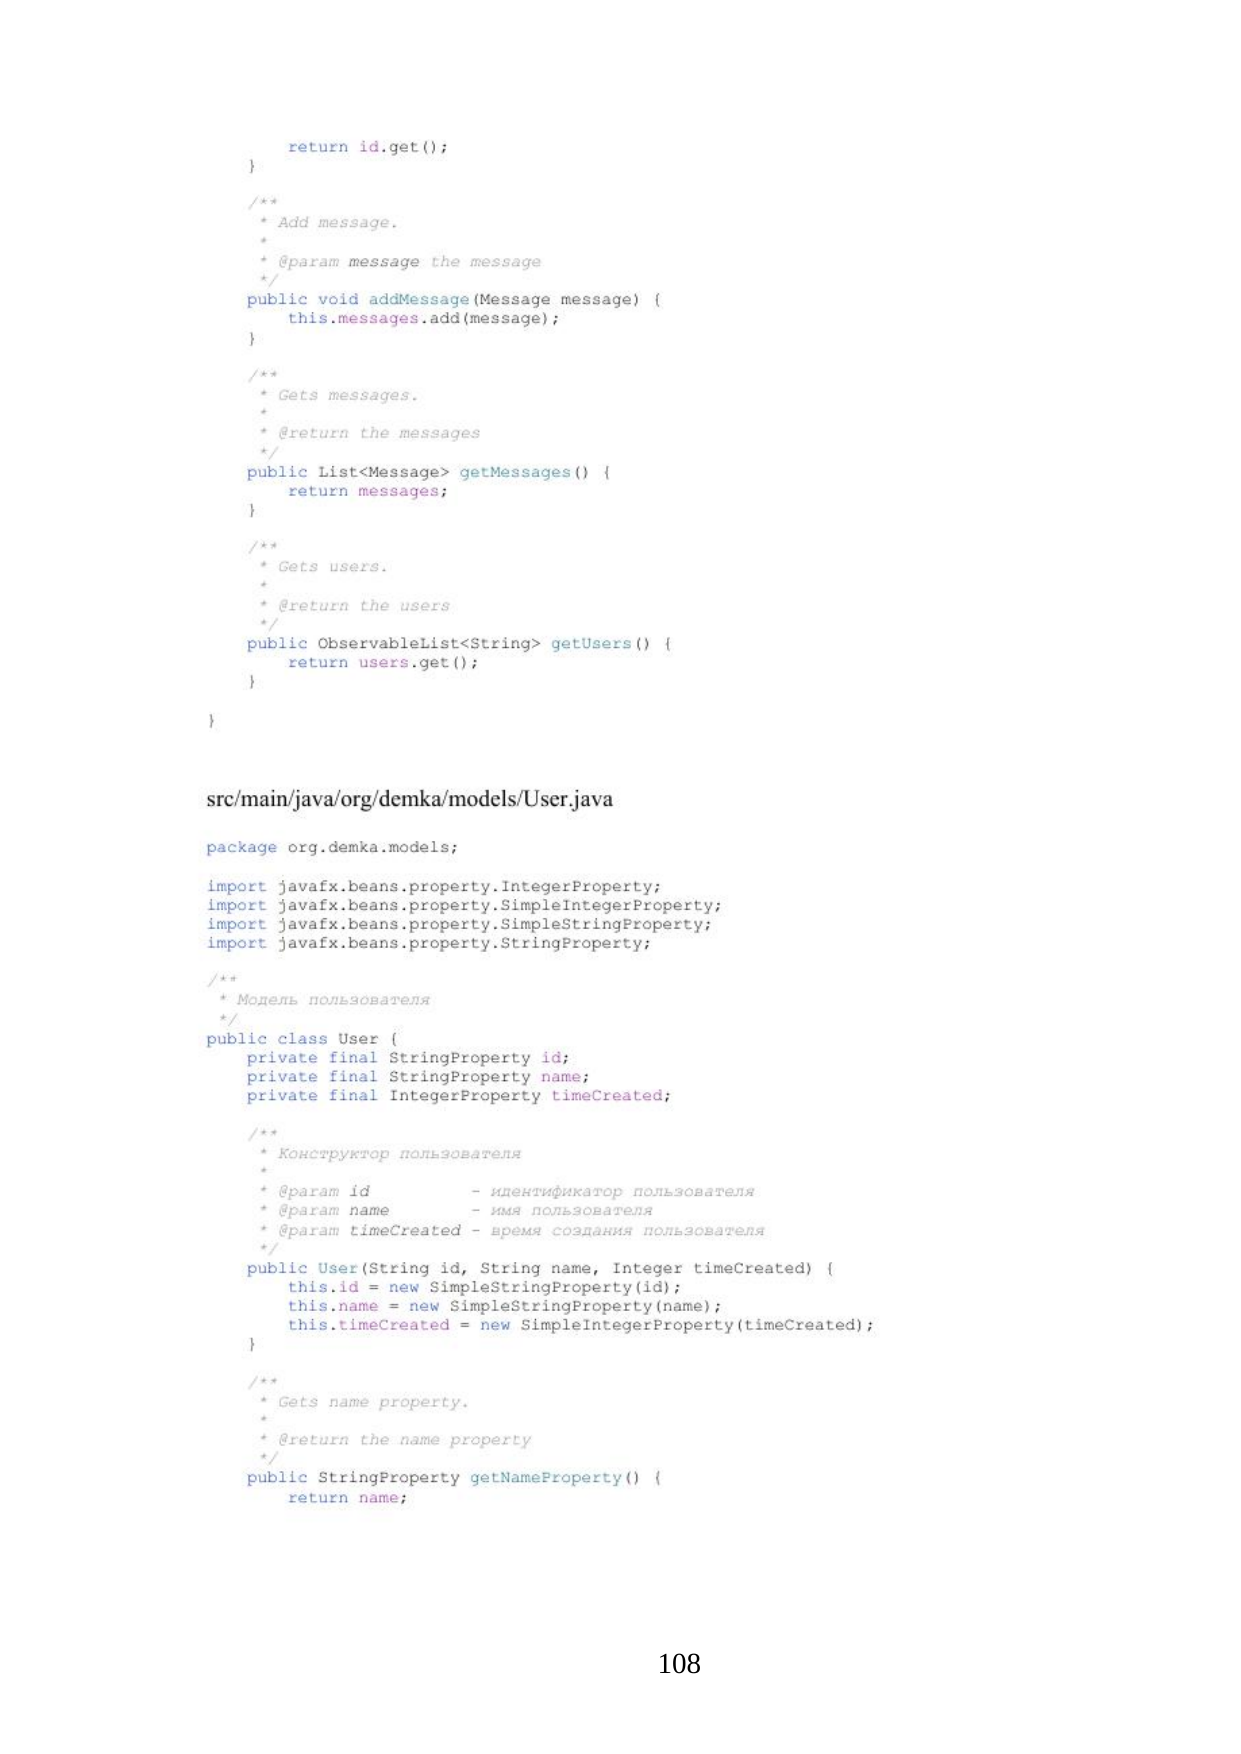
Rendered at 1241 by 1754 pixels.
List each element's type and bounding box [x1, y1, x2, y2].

picture [177, 118, 1182, 1539]
